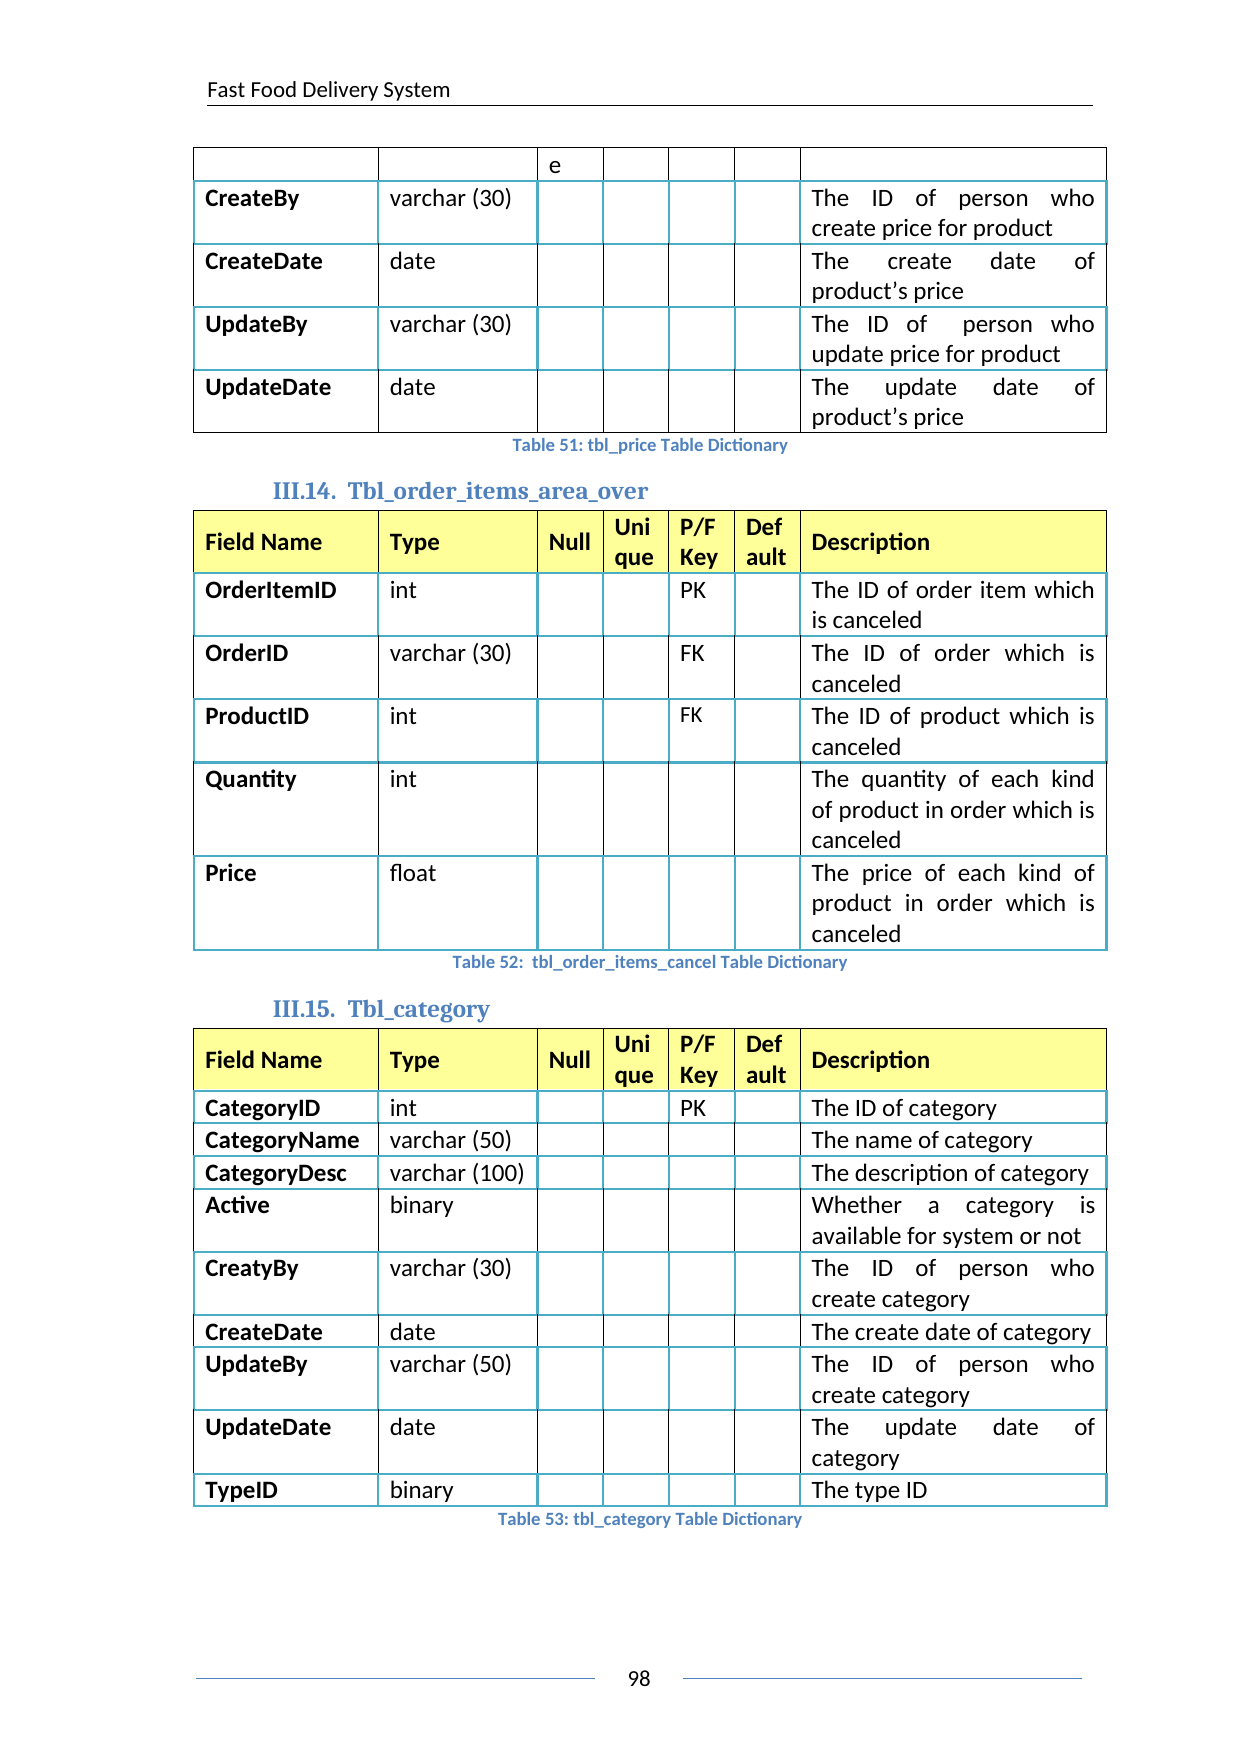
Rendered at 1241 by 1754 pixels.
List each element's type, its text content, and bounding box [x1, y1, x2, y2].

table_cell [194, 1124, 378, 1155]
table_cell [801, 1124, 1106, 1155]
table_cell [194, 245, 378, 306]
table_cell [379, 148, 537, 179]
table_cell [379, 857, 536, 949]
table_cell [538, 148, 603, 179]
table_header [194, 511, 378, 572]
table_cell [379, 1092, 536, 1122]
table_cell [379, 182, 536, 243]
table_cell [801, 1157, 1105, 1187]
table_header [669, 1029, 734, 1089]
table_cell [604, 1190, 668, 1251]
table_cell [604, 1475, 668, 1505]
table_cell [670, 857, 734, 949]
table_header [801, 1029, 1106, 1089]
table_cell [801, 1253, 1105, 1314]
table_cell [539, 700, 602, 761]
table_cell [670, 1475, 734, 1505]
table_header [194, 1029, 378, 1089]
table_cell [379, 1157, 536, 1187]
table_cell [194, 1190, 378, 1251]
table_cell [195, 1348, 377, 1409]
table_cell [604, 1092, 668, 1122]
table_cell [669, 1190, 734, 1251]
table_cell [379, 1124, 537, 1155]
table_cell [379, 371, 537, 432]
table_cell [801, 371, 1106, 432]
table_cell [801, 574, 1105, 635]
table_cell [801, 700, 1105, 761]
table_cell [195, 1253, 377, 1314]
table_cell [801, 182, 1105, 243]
subtitle Tbl_category [273, 994, 1093, 1023]
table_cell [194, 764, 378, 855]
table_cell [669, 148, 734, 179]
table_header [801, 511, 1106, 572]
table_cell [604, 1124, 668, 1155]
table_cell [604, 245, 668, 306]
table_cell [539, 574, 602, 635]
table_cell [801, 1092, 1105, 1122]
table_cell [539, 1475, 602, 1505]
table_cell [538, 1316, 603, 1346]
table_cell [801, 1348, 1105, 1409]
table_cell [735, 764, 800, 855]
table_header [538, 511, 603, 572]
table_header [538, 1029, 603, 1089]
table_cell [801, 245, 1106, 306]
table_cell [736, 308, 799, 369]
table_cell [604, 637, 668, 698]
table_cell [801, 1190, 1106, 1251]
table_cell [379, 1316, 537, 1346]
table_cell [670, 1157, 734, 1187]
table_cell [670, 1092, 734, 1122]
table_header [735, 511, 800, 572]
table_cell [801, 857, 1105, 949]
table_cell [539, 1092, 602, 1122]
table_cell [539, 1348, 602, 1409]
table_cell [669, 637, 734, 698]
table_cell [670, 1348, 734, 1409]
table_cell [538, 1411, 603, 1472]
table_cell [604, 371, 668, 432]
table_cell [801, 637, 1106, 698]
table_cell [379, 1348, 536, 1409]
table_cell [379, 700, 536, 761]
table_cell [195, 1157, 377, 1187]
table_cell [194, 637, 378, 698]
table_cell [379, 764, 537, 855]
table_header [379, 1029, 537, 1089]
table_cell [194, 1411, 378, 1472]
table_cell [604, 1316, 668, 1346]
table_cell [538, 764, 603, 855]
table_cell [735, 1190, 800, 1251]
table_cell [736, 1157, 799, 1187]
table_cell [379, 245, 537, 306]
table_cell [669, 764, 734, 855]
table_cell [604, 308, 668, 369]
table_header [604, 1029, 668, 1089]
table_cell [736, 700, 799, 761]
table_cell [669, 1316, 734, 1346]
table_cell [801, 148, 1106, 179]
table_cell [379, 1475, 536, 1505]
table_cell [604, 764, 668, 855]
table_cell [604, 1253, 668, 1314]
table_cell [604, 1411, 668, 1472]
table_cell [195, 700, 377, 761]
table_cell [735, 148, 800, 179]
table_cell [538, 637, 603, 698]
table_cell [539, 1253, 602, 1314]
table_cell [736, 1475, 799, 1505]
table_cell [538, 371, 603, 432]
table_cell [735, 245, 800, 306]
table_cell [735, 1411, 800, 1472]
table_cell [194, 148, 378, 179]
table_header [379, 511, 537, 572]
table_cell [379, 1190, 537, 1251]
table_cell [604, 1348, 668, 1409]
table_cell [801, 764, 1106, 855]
subtitle Tbl_order_items_area_over [273, 477, 1093, 506]
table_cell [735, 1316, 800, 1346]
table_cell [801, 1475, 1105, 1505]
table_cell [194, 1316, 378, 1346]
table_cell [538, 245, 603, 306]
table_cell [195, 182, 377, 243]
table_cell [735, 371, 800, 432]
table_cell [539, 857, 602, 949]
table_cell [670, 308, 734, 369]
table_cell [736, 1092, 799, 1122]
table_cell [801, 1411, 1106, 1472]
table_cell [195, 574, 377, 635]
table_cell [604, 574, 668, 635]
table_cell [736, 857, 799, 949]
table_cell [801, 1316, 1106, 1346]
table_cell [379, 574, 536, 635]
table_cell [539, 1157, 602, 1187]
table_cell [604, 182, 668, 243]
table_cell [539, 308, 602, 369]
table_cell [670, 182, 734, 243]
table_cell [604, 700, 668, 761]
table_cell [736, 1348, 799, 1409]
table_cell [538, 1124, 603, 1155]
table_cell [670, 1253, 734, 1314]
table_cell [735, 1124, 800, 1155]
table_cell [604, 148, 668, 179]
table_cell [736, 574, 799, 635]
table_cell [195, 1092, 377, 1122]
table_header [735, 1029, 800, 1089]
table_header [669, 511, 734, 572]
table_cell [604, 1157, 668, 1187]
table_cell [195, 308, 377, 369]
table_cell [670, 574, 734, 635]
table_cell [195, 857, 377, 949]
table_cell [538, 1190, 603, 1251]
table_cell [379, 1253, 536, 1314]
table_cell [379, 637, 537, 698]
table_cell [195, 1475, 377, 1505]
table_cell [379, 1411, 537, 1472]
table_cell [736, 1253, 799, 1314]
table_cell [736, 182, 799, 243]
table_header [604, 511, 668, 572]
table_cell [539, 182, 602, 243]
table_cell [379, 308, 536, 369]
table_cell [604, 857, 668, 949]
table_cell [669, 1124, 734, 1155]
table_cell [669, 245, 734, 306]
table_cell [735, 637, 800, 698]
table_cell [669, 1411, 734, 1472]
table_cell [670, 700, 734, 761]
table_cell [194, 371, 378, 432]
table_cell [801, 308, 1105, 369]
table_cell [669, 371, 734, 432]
